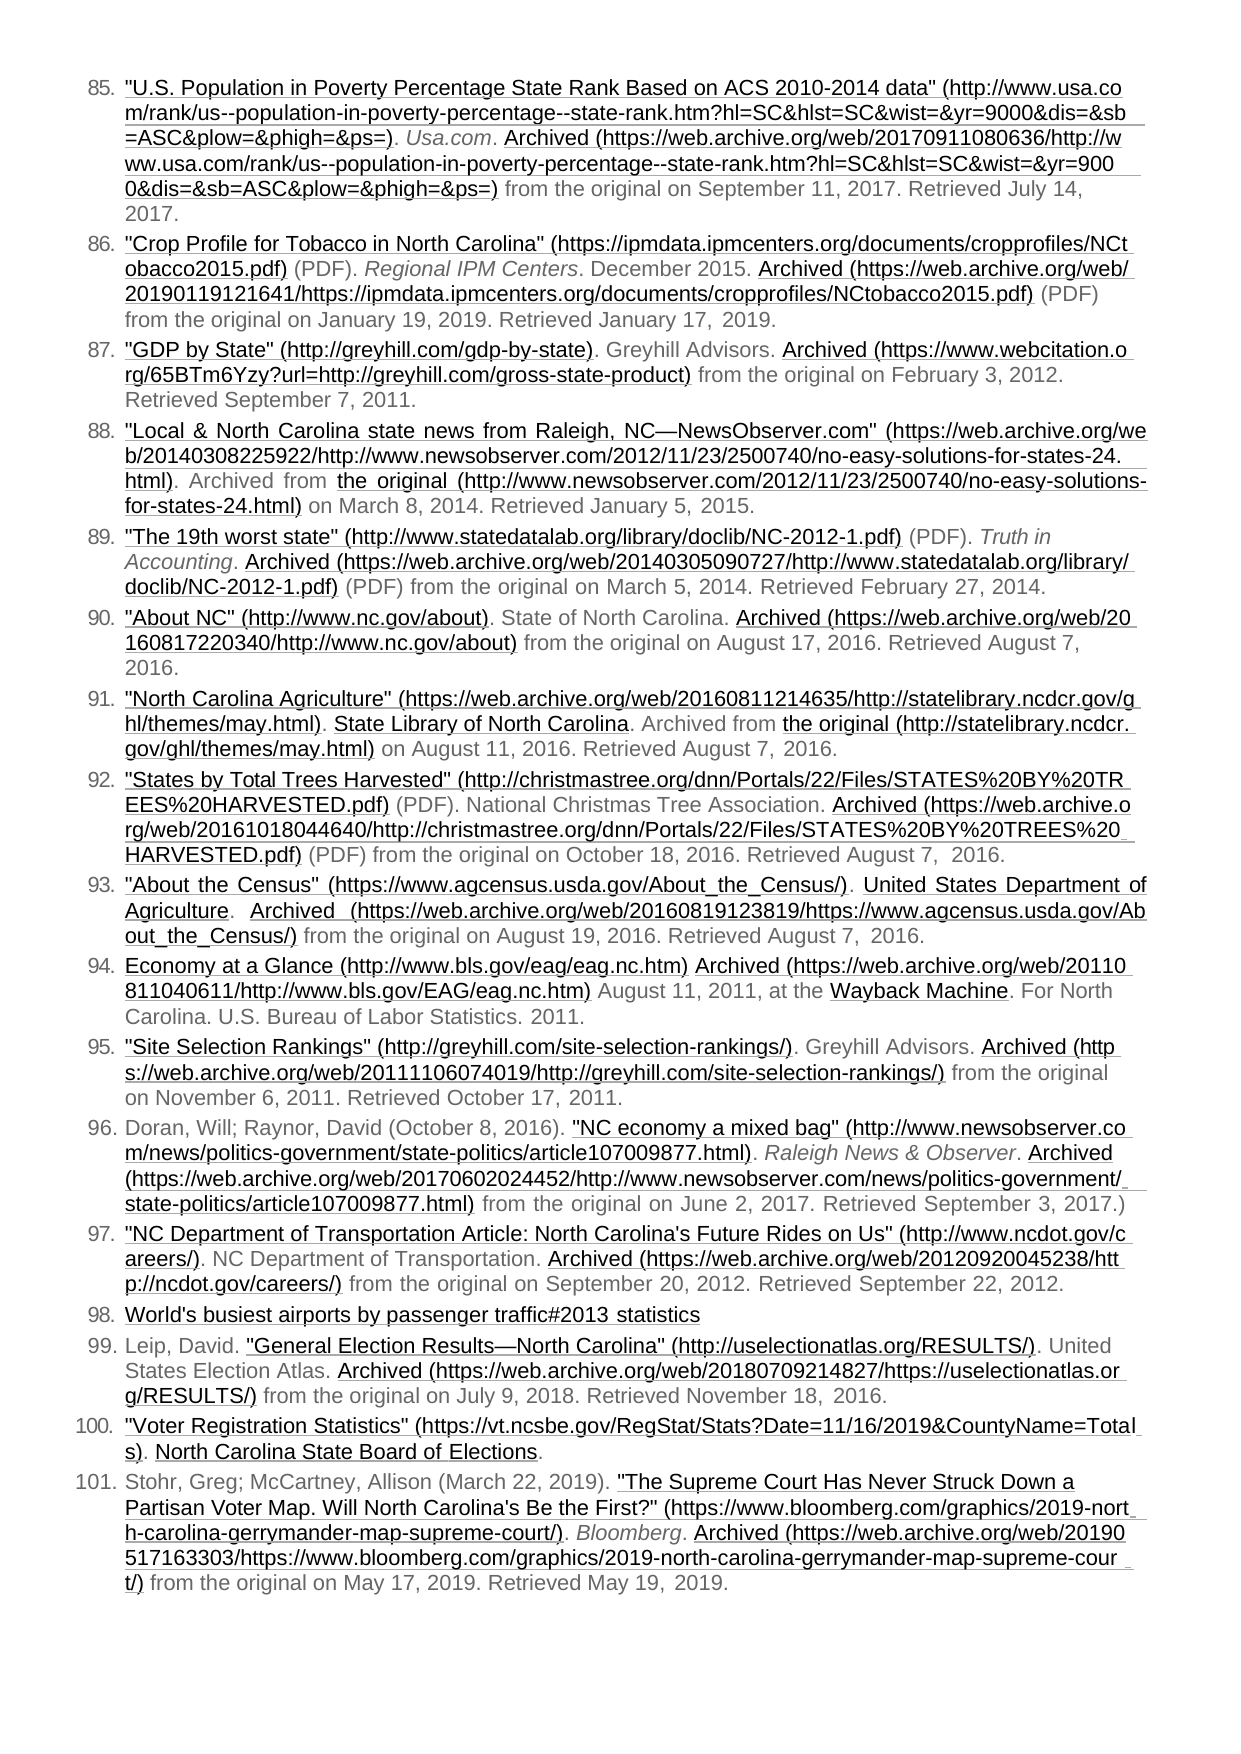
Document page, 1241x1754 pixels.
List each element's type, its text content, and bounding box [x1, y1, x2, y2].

list World's busiest airports by passenger traffic#2013 statistics [87, 1302, 1178, 1327]
list Doran, Will; Raynor, David (October 8, 2016). "NC economy a mixed bag" (http://www.newsobserver.co m/news/politics-government/state-politics/article107009877.html). Raleigh News & Observer. Archived (https://web.archive.org/web/20170602024452/http://www.newsobserver.com/news/politics-government/ state-politics/article107009877.html) from the original on June 2, 2017. Retrieved September 3, 2017.) [87, 1115, 1148, 1216]
list "Voter Registration Statistics" (https://vt.ncsbe.gov/RegStat/Stats?Date=11/16/2019&CountyName=Total s). North Carolina State Board of Elections. [75, 1413, 1151, 1464]
text =ASC&plow=&phigh=&ps=). Usa.com. Archived (https://web.archive.org/web/20170911080636/http://w ww.usa.com/rank/us--population-in-poverty-percentage--state-rank.htm?hl=SC&hlst=SC&wist=&yr=900 0&dis=&sb=ASC&plow=&phigh=&ps=) from the original on September 11, 2017. Retrieved July 14, 2017. [124, 125, 1141, 226]
list Economy at a Glance (http://www.bls.gov/eag/eag.nc.htm) Archived (https://web.archive.org/web/20110 811040611/http://www.bls.gov/EAG/eag.nc.htm) August 11, 2011, at the Wayback Machine. For North Carolina. U.S. Bureau of Labor Statistics. 2011. [87, 953, 1144, 1029]
list Stohr, Greg; McCartney, Allison (March 22, 2019). "The Supreme Court Has Never Struck Down a Partisan Voter Map. Will North Carolina's Be the First?" (https://www.bloomberg.com/graphics/2019-nort h-carolina-gerrymander-map-supreme-court/). Bloomberg. Archived (https://web.archive.org/web/20190 517163303/https://www.bloomberg.com/graphics/2019-north-carolina-gerrymander-map-supreme-cour t/) from the original on May 17, 2019. Retrieved May 19, 2019. [75, 1469, 1147, 1595]
list "U.S. Population in Poverty Percentage State Rank Based on ACS 2010-2014 data" (http://www.usa.co m/rank/us--population-in-poverty-percentage--state-rank.htm?hl=SC&hlst=SC&wist=&yr=9000&dis=&sb [87, 75, 1146, 125]
list "Crop Profile for Tobacco in North Carolina" (https://ipmdata.ipmcenters.org/documents/cropprofiles/NCt obacco2015.pdf) (PDF). Regional IPM Centers. December 2015. Archived (https://web.archive.org/web/ 20190119121641/https://ipmdata.ipmcenters.org/documents/cropprofiles/NCtobacco2015.pdf) (PDF) from the original on January 19, 2019. Retrieved January 17, 2019. [87, 231, 1148, 332]
list "The 19th worst state" (http://www.statedatalab.org/library/doclib/NC-2012-1.pdf) (PDF). Truth in Accounting. Archived (https://web.archive.org/web/20140305090727/http://www.statedatalab.org/library/ doclib/NC-2012-1.pdf) (PDF) from the original on March 5, 2014. Retrieved February 27, 2014. [87, 524, 1147, 599]
list "NC Department of Transportation Article: North Carolina's Future Rides on Us" (http://www.ncdot.gov/c areers/). NC Department of Transportation. Archived (https://web.archive.org/web/20120920045238/htt p://ncdot.gov/careers/) from the original on September 20, 2012. Retrieved September 22, 2012. [87, 1221, 1143, 1297]
list "Site Selection Rankings" (http://greyhill.com/site-selection-rankings/). Greyhill Advisors. Archived (http s://web.archive.org/web/20111106074019/http://greyhill.com/site-selection-rankings/) from the original on November 6, 2011. Retrieved October 17, 2011. [87, 1034, 1135, 1110]
list "GDP by State" (http://greyhill.com/gdp-by-state). Greyhill Advisors. Archived (https://www.webcitation.o rg/65BTm6Yzy?url=http://greyhill.com/gross-state-product) from the original on February 3, 2012. Retrieved September 7, 2011. [87, 337, 1145, 413]
list "About NC" (http://www.nc.gov/about). State of North Carolina. Archived (https://web.archive.org/web/20 160817220340/http://www.nc.gov/about) from the original on August 17, 2016. Retrieved August 7, 2016. [87, 605, 1149, 680]
list "About the Census" (https://www.agcensus.usda.gov/About_the_Census/). United States Department of Agriculture. Archived (https://web.archive.org/web/20160819123819/https://www.agcensus.usda.gov/Ab out_the_Census/) from the original on August 19, 2016. Retrieved August 7, 2016. [87, 872, 1147, 948]
list "States by Total Trees Harvested" (http://christmastree.org/dnn/Portals/22/Files/STATES%20BY%20TR EES%20HARVESTED.pdf) (PDF). National Christmas Tree Association. Archived (https://web.archive.o rg/web/20161018044640/http://christmastree.org/dnn/Portals/22/Files/STATES%20BY%20TREES%20 HARVESTED.pdf) (PDF) from the original on October 18, 2016. Retrieved August 7, 2016. [87, 766, 1149, 867]
list "North Carolina Agriculture" (https://web.archive.org/web/20160811214635/http://statelibrary.ncdcr.gov/g hl/themes/may.html). State Library of North Carolina. Archived from the original (http://statelibrary.ncdcr. gov/ghl/themes/may.html) on August 11, 2016. Retrieved August 7, 2016. [87, 686, 1151, 761]
list Leip, David. "General Election Results—North Carolina" (http://uselectionatlas.org/RESULTS/). United States Election Atlas. Archived (https://web.archive.org/web/20180709214827/https://uselectionatlas.or g/RESULTS/) from the original on July 9, 2018. Retrieved November 18, 2016. [87, 1332, 1139, 1408]
list "Local & North Carolina state news from Raleigh, NC—NewsObserver.com" (https://web.archive.org/we b/20140308225922/http://www.newsobserver.com/2012/11/23/2500740/no-easy-solutions-for-states-24. html). Archived from the original (http://www.newsobserver.com/2012/11/23/2500740/no-easy-solutions- for-states-24.html) on March 8, 2014. Retrieved January 5, 2015. [87, 418, 1148, 519]
